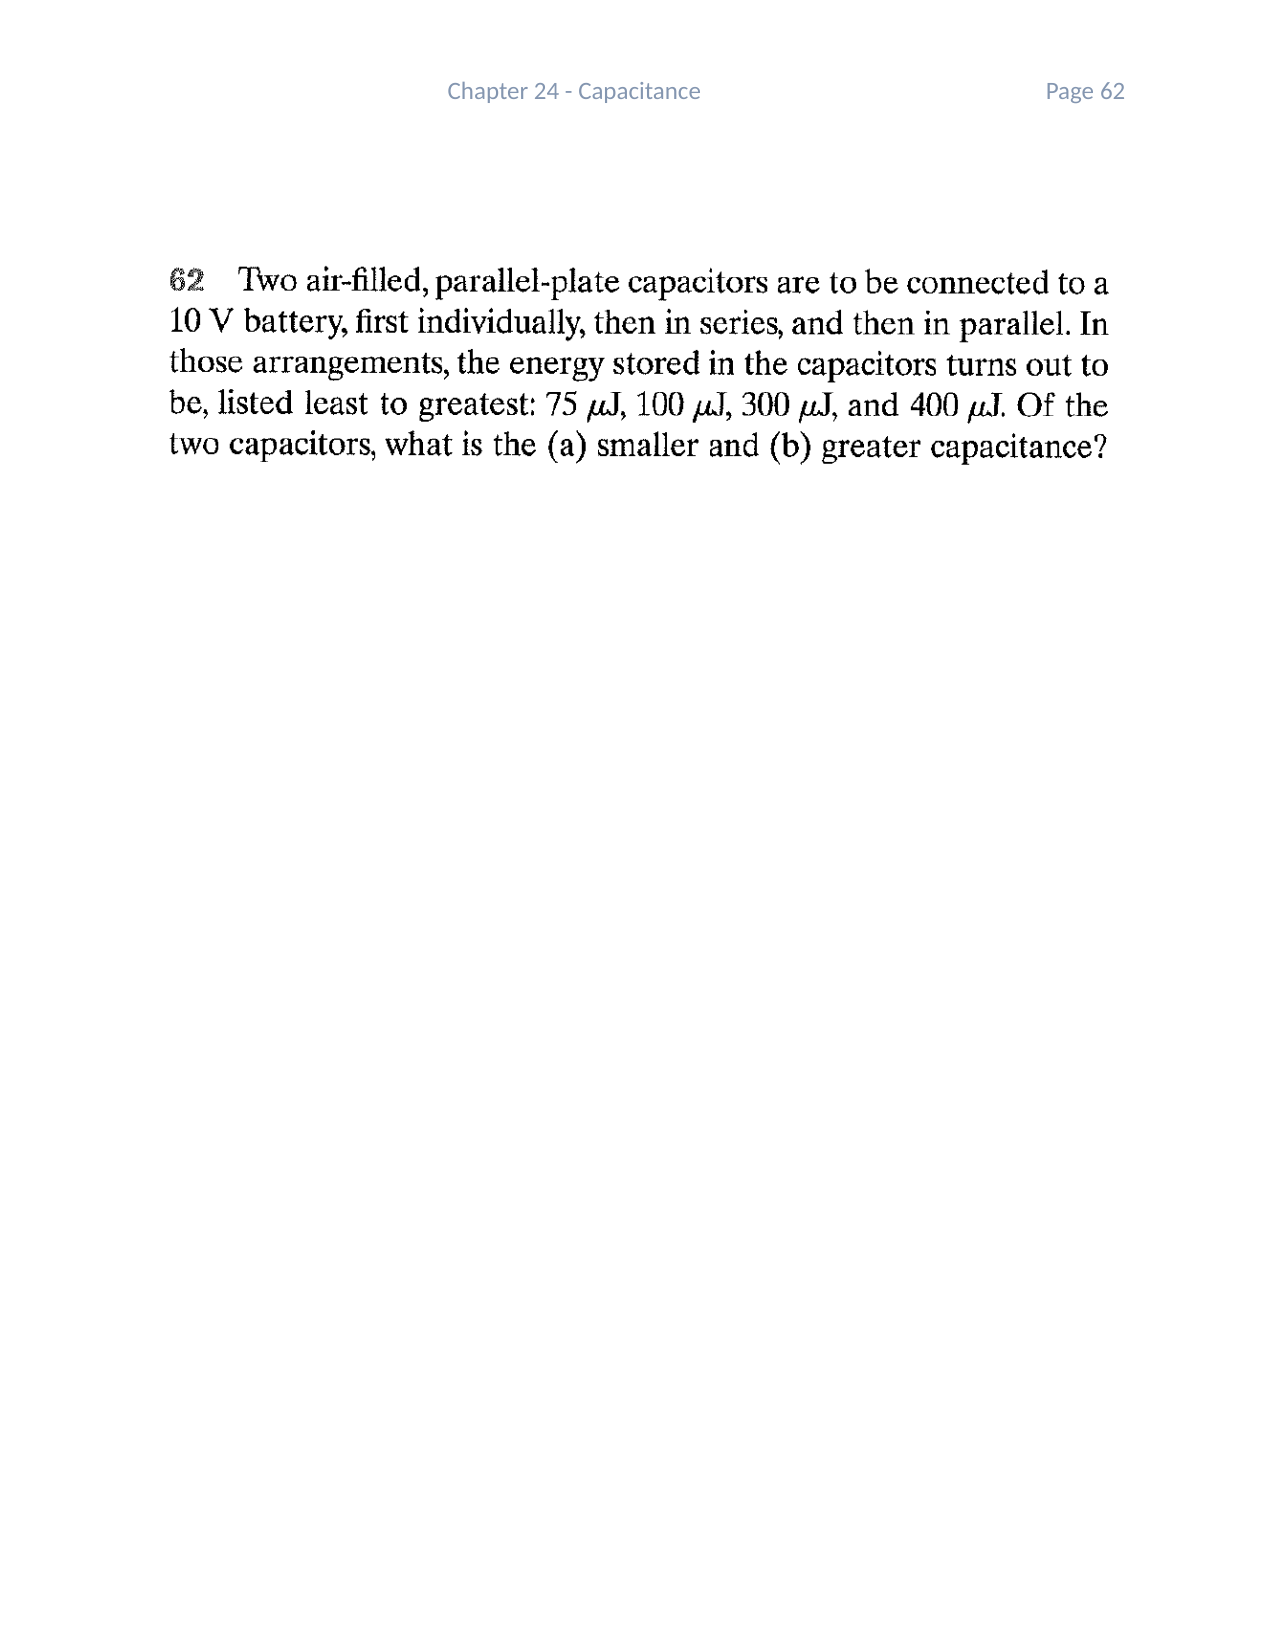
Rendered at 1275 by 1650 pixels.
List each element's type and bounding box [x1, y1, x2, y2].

picture [150, 243, 1125, 473]
